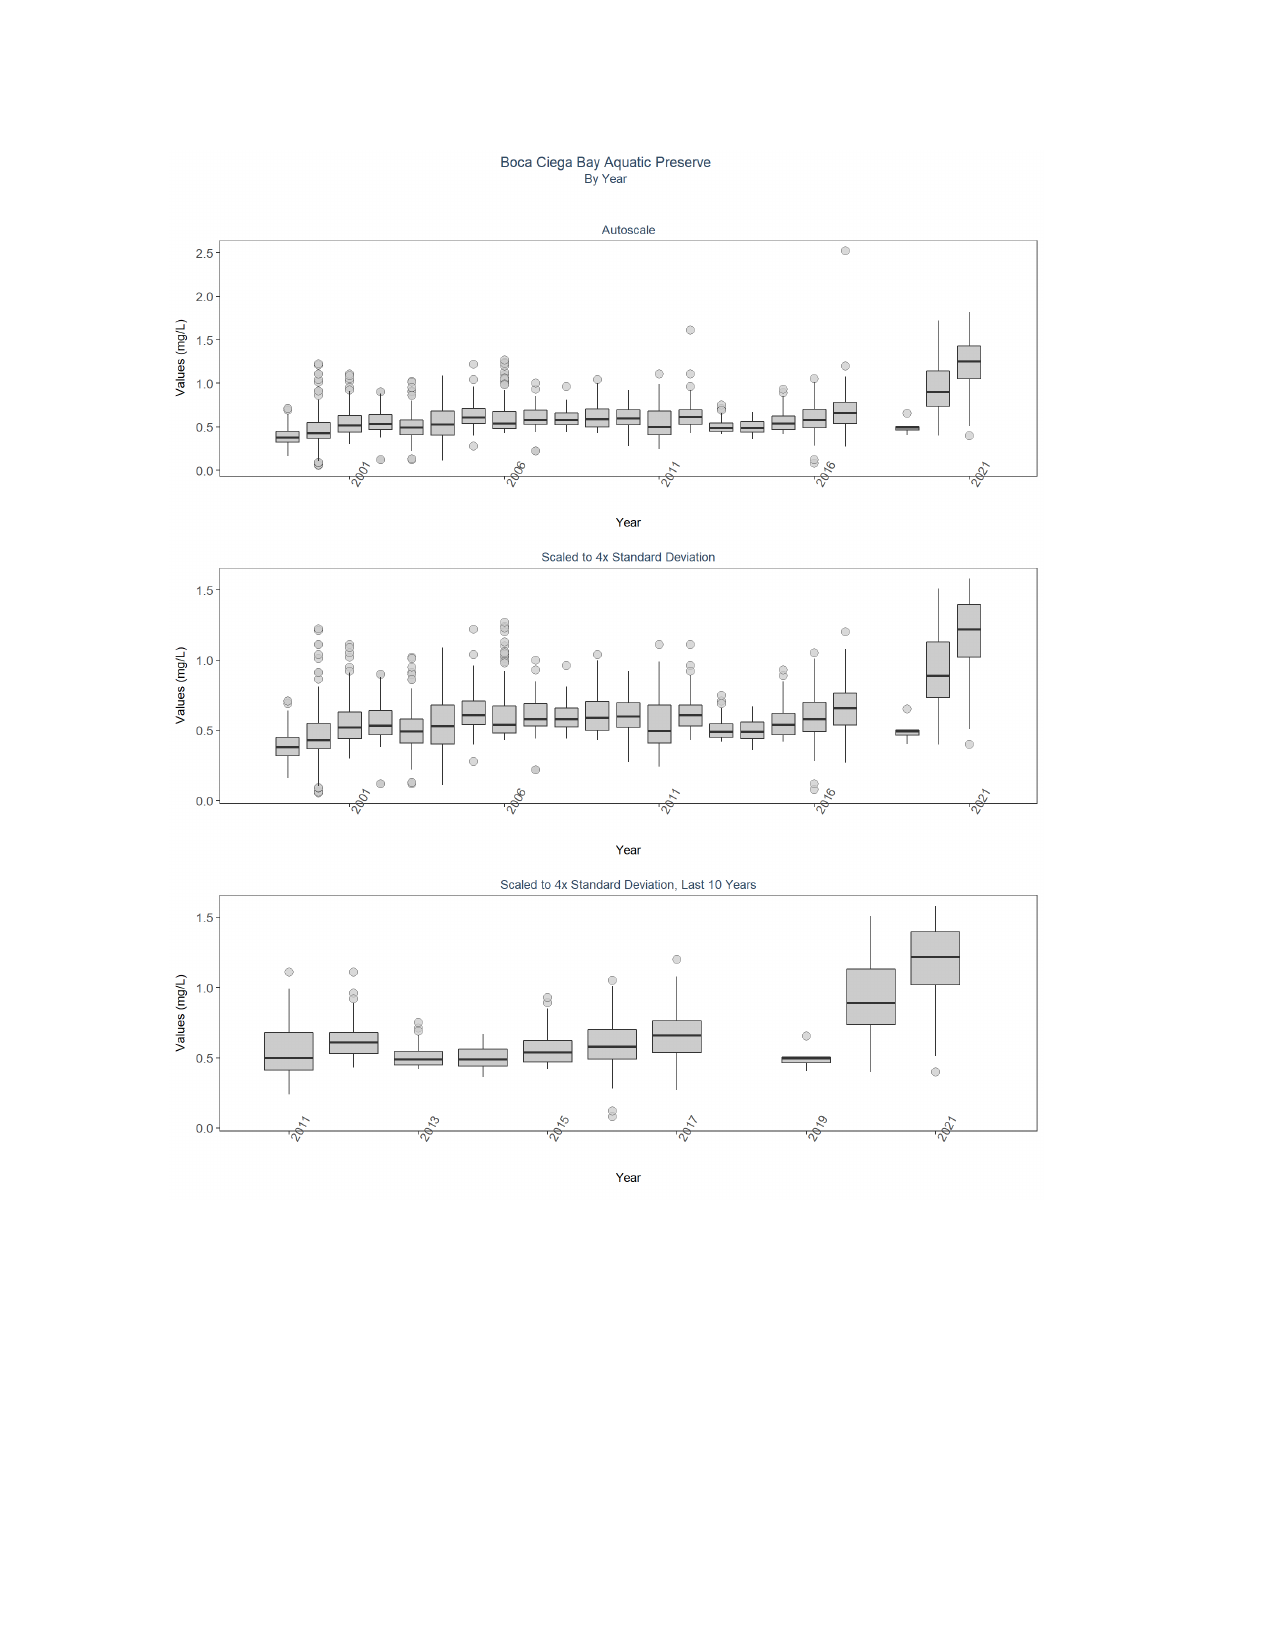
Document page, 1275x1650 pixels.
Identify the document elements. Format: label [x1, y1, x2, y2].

picture [168, 150, 1044, 1200]
